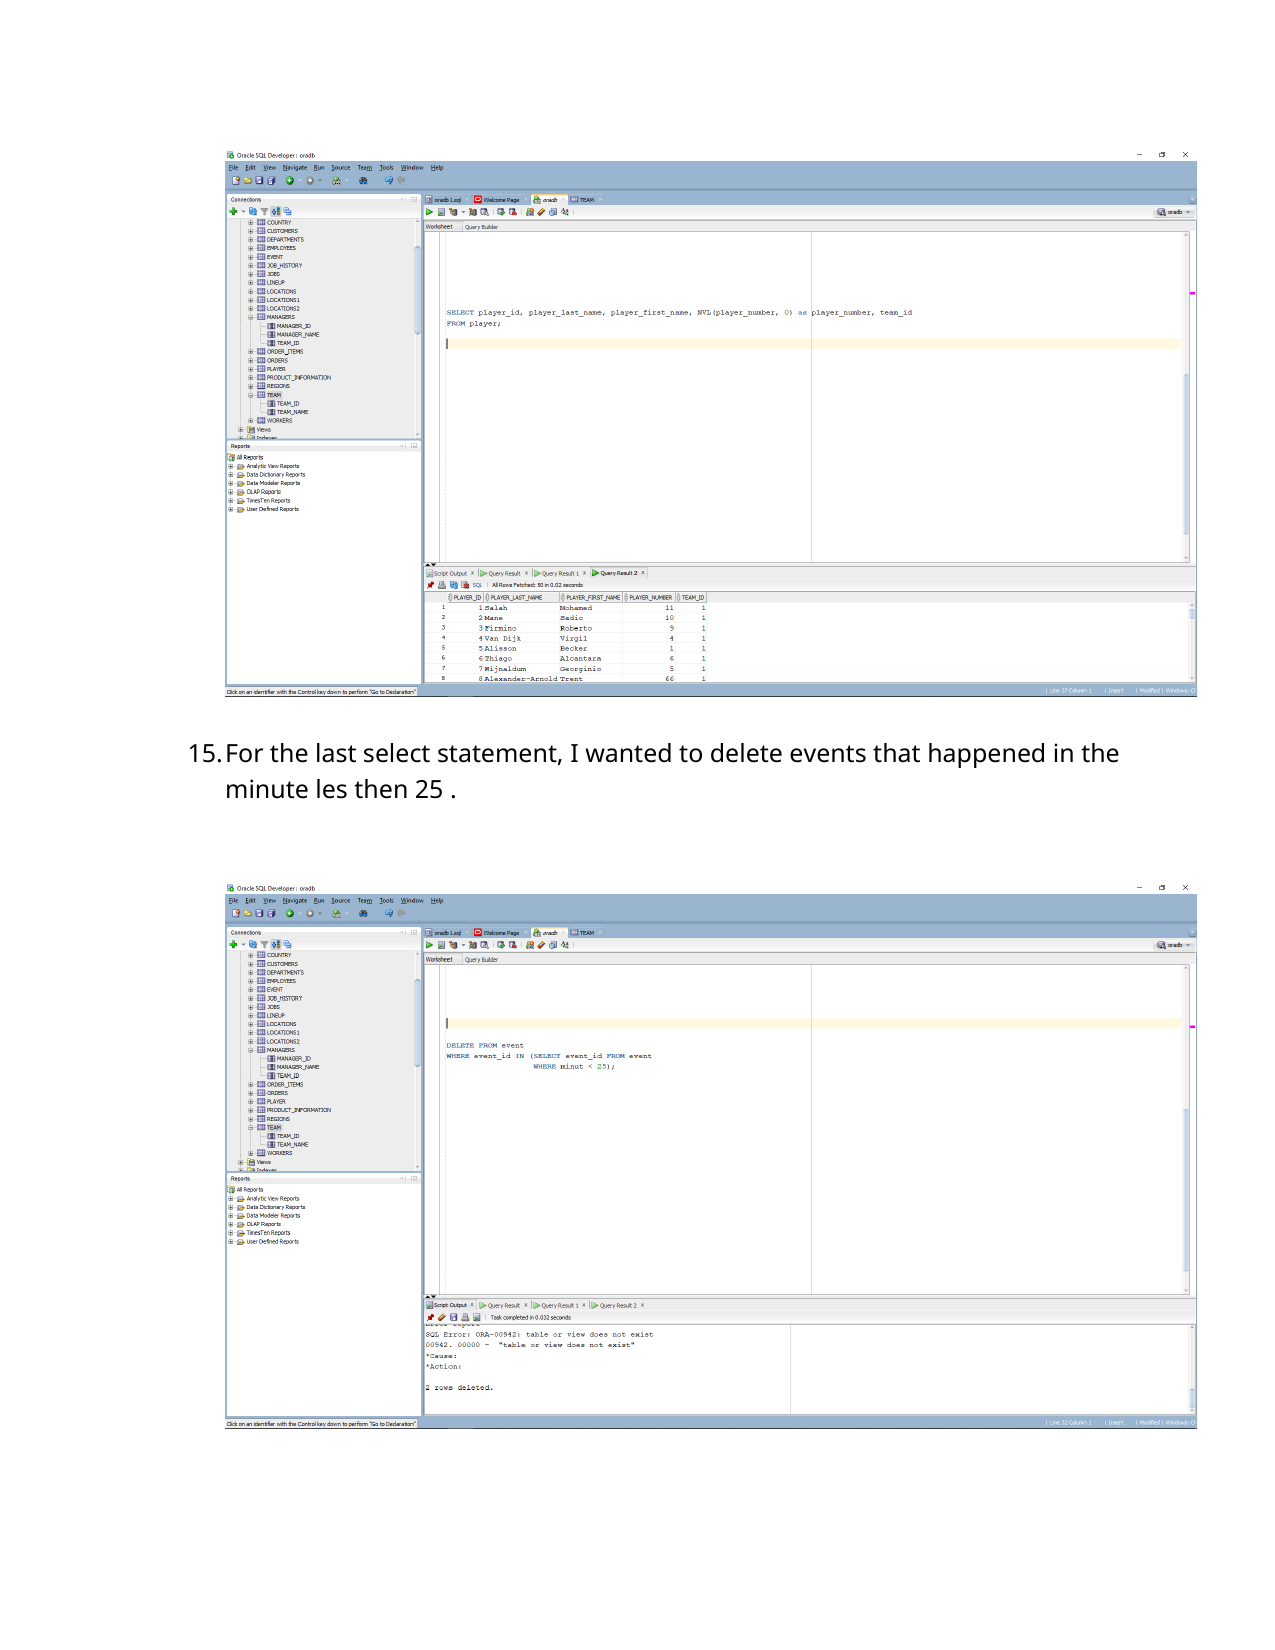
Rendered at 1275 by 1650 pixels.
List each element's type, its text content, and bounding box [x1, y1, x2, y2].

picture [225, 882, 1198, 1429]
list For the last select statement, I wanted to delete events that happened in the minute les then 25 . [187, 735, 1125, 806]
picture [225, 150, 1198, 697]
